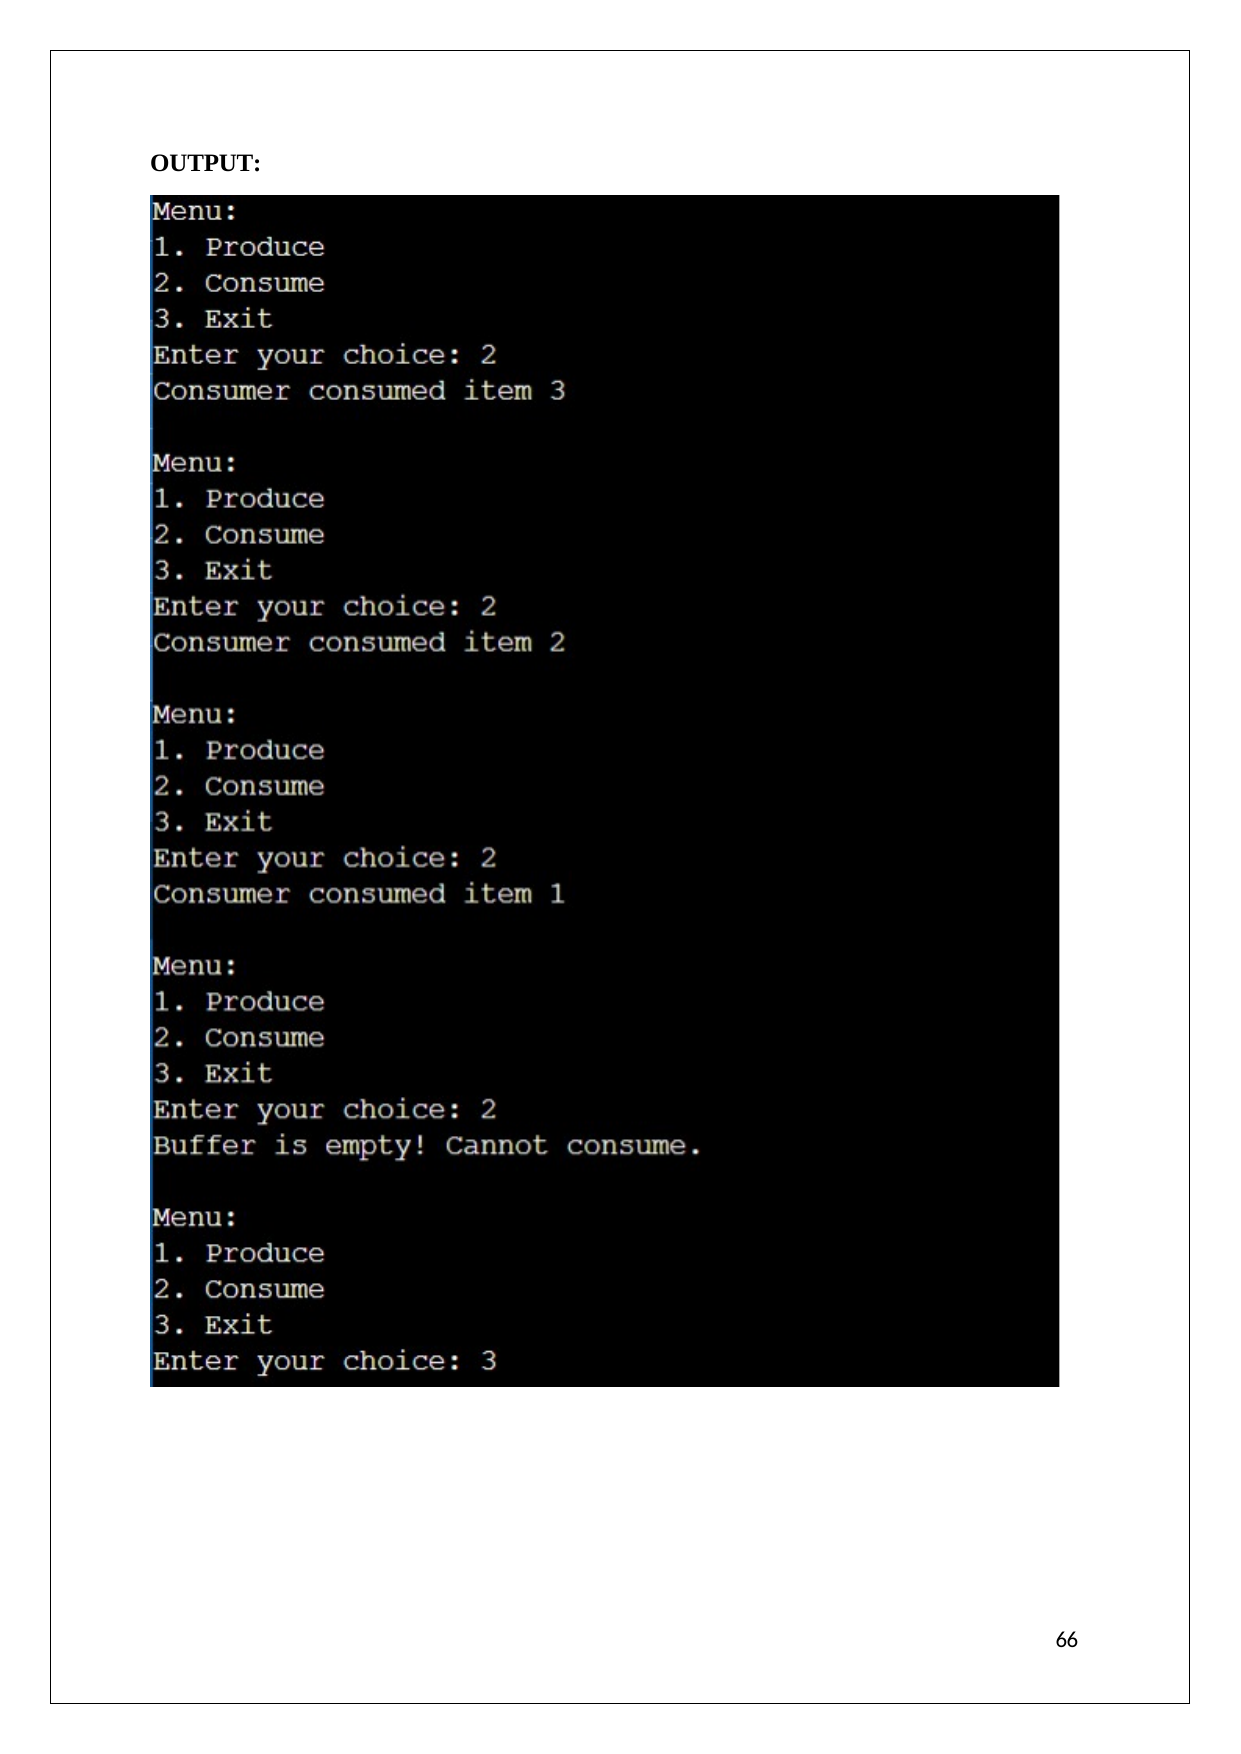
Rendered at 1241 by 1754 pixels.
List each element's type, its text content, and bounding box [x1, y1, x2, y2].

subtitle OUTPUT: [150, 148, 1128, 176]
picture [150, 195, 1060, 1387]
